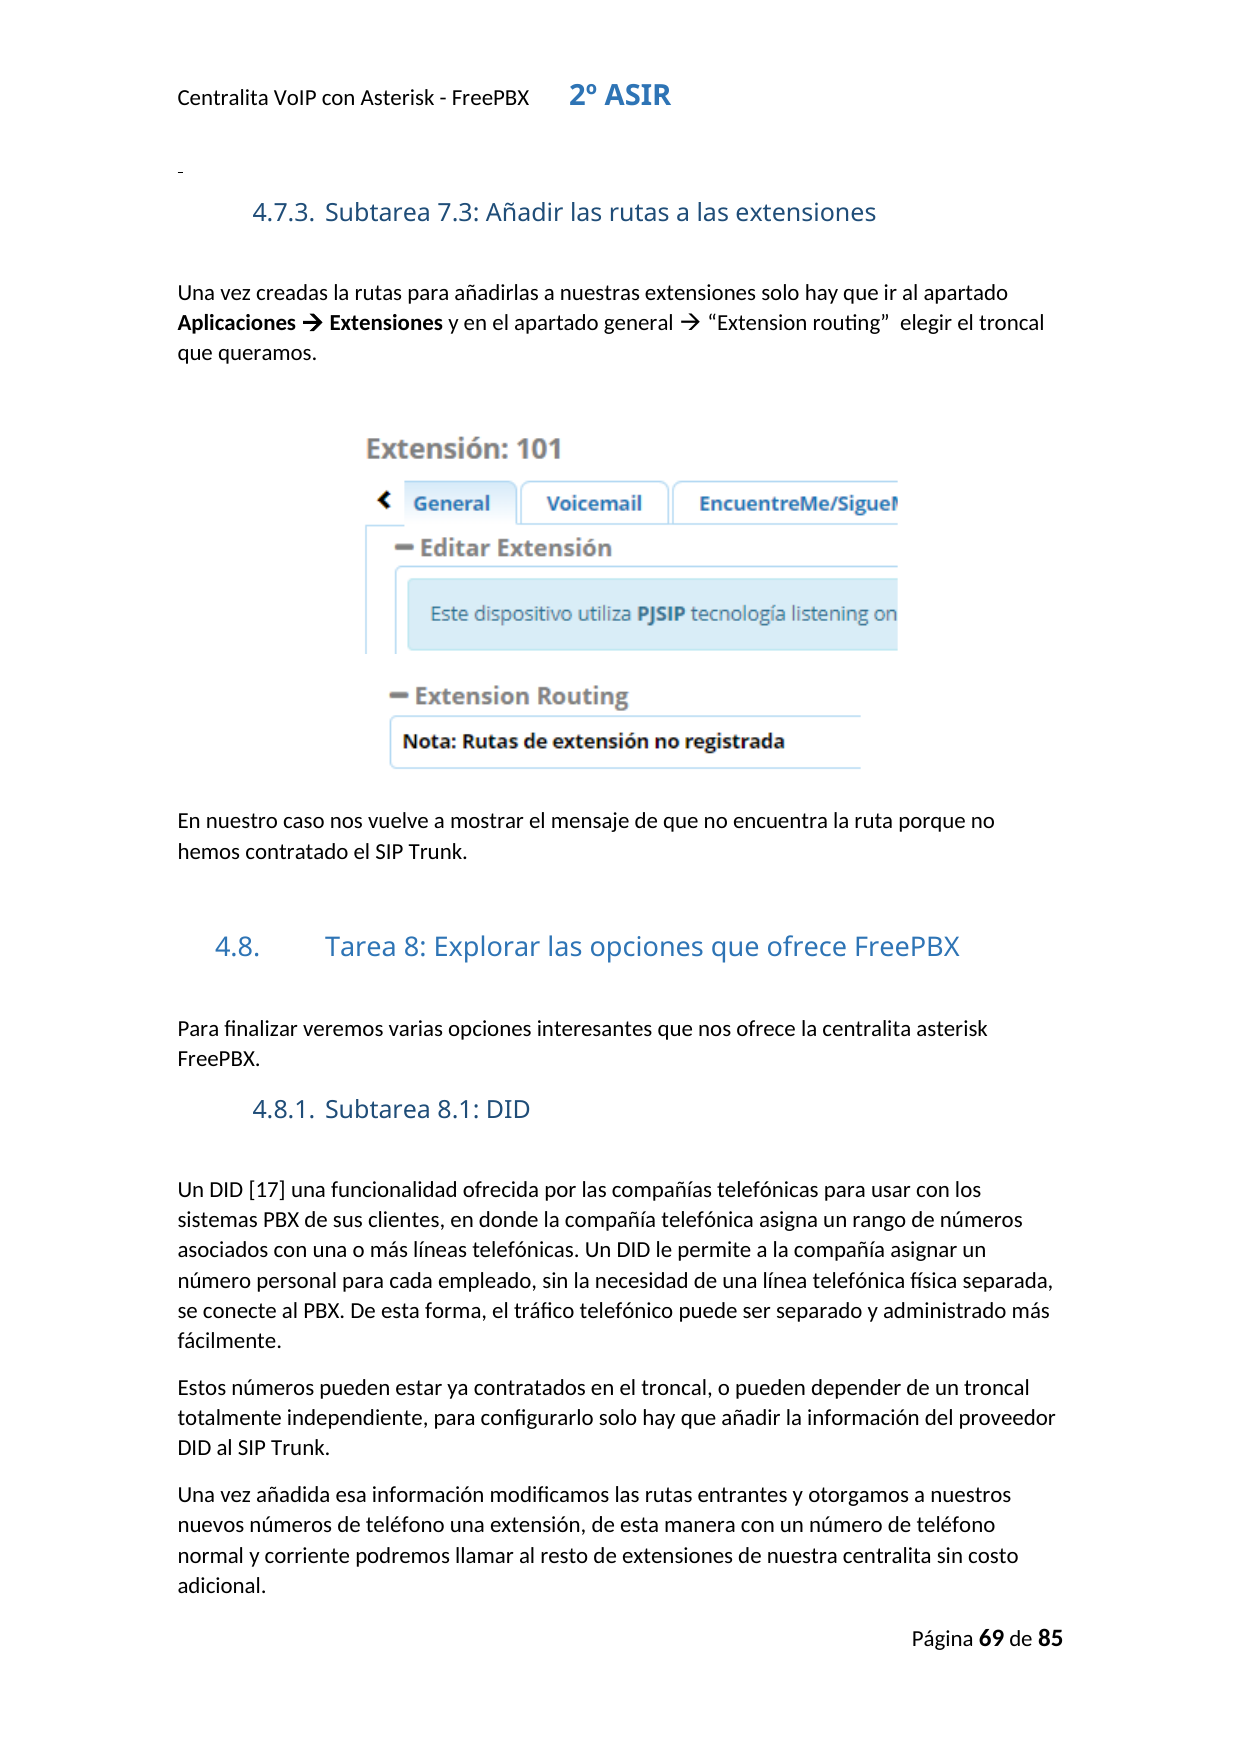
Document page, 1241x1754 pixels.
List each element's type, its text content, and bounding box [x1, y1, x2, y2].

picture [342, 427, 898, 654]
subtitle Subtarea 7.3: Añadir las rutas a las extensiones [252, 194, 1063, 228]
text Estos números pueden estar ya contratados en el troncal, o pueden depender de un troncal totalmente independiente, para configurarlo solo hay que añadir la información del proveedor DID al SIP Trunk. [177, 1373, 1063, 1461]
subtitle Subtarea 8.1: DID [252, 1091, 1063, 1126]
text Una vez añadida esa información modificamos las rutas entrantes y otorgamos a nuestros nuevos números de teléfono una extensión, de esta manera con un número de teléfono normal y corriente podremos llamar al resto de extensiones de nuestra centralita sin costo adicional. [177, 1480, 1063, 1599]
text Para finalizar veremos varias opciones interesantes que nos ofrece la centralita asterisk FreePBX. [177, 1014, 1063, 1073]
subtitle Tarea 8: Explorar las opciones que ofrece FreePBX [215, 928, 1063, 964]
text Un DID una funcionalidad ofrecida por las compañías telefónicas para usar con los sistemas PBX de sus clientes, en donde la compañía telefónica asigna un rango de números asociados con una o más líneas telefónicas. Un DID le permite a la compañía asignar un número personal para cada empleado, sin la necesidad de una línea telefónica física separada, se conecte al PBX. De esta forma, el tráfico telefónico puede ser separado y administrado más fácilmente. [177, 1175, 1063, 1354]
text Una vez creadas la rutas para añadirlas a nuestras extensiones solo hay que ir al apartado Aplicaciones Extensiones y en el apartado general “Extension routing” elegir el troncal que queramos. [177, 278, 1063, 367]
picture [379, 670, 861, 788]
